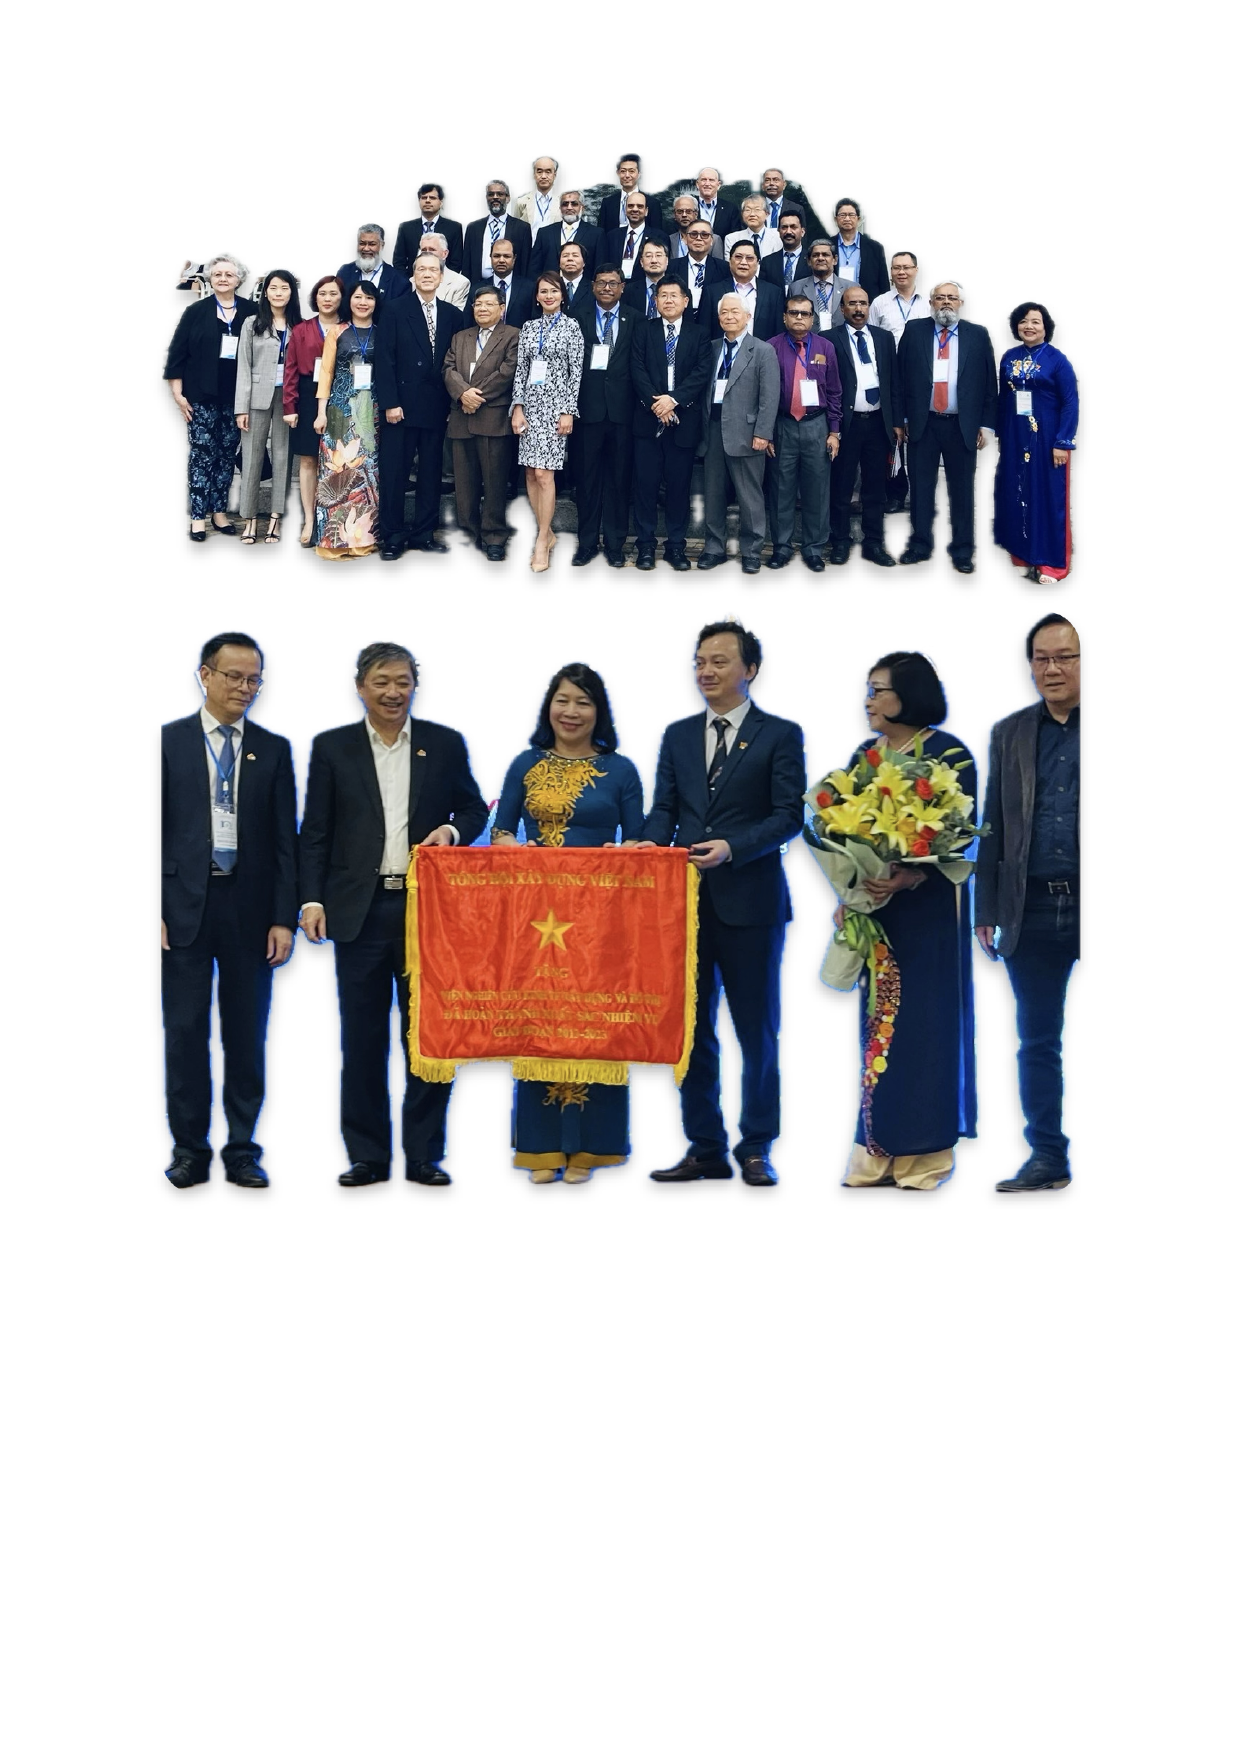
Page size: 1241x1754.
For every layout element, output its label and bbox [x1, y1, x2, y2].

picture [150, 150, 1091, 603]
picture [150, 608, 1091, 1212]
